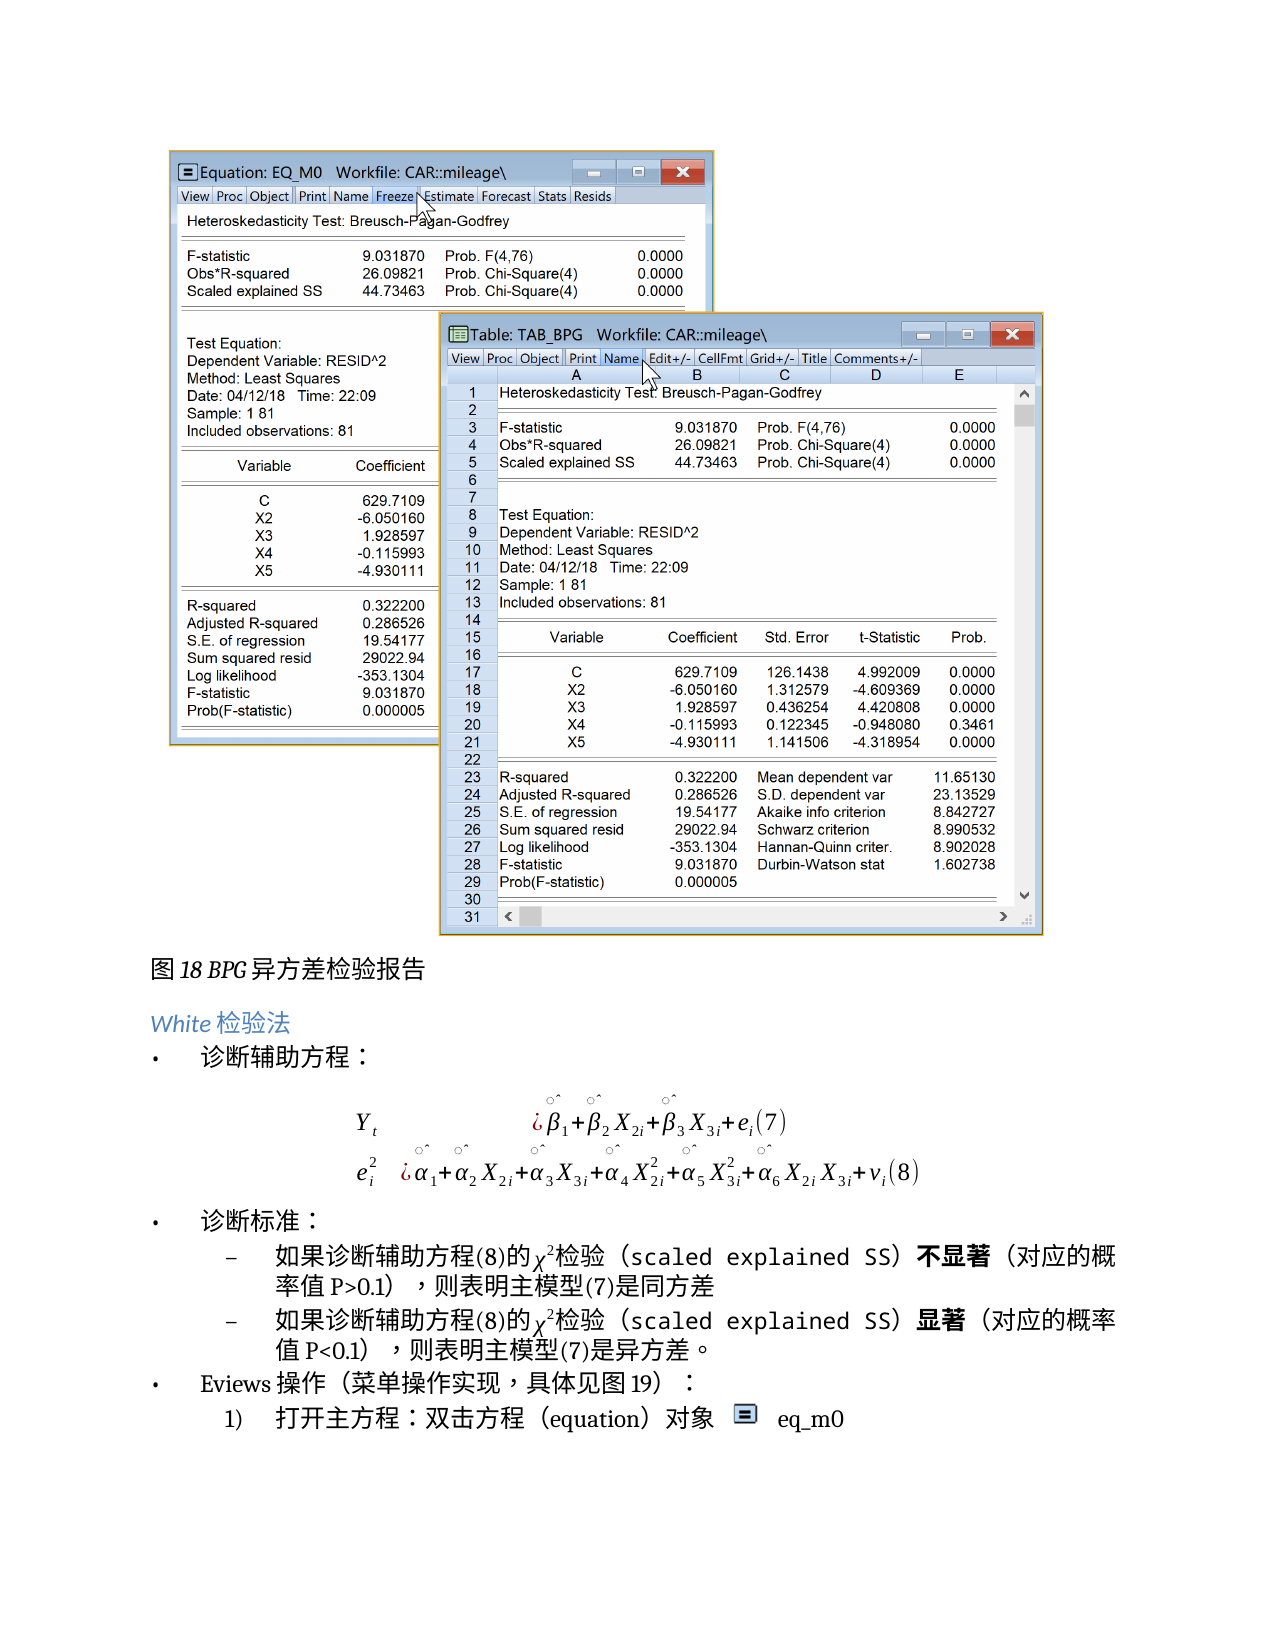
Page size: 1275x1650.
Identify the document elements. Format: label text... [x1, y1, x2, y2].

list 如果诊断辅助方程(8)的检验（scaled explained SS）显著（对应的概率值P<0.1），则表明主模型(7)是异方差。 [225, 1305, 1125, 1366]
picture [733, 1402, 759, 1427]
text 图18 BPG异方差检验报告 [150, 956, 1125, 985]
list Eviews操作（菜单操作实现，具体见图19）： [150, 1369, 1125, 1398]
list 打开主方程：双击方程（equation）对象eq_m0 [225, 1402, 1125, 1462]
subtitle White检验法 [150, 1006, 1125, 1040]
picture [168, 150, 1044, 936]
list 诊断辅助方程： [150, 1044, 1125, 1073]
list 如果诊断辅助方程(8)的检验（scaled explained SS）不显著（对应的概率值P>0.1），则表明主模型(7)是同方差 [225, 1241, 1125, 1301]
list 诊断标准： [150, 1208, 1125, 1237]
